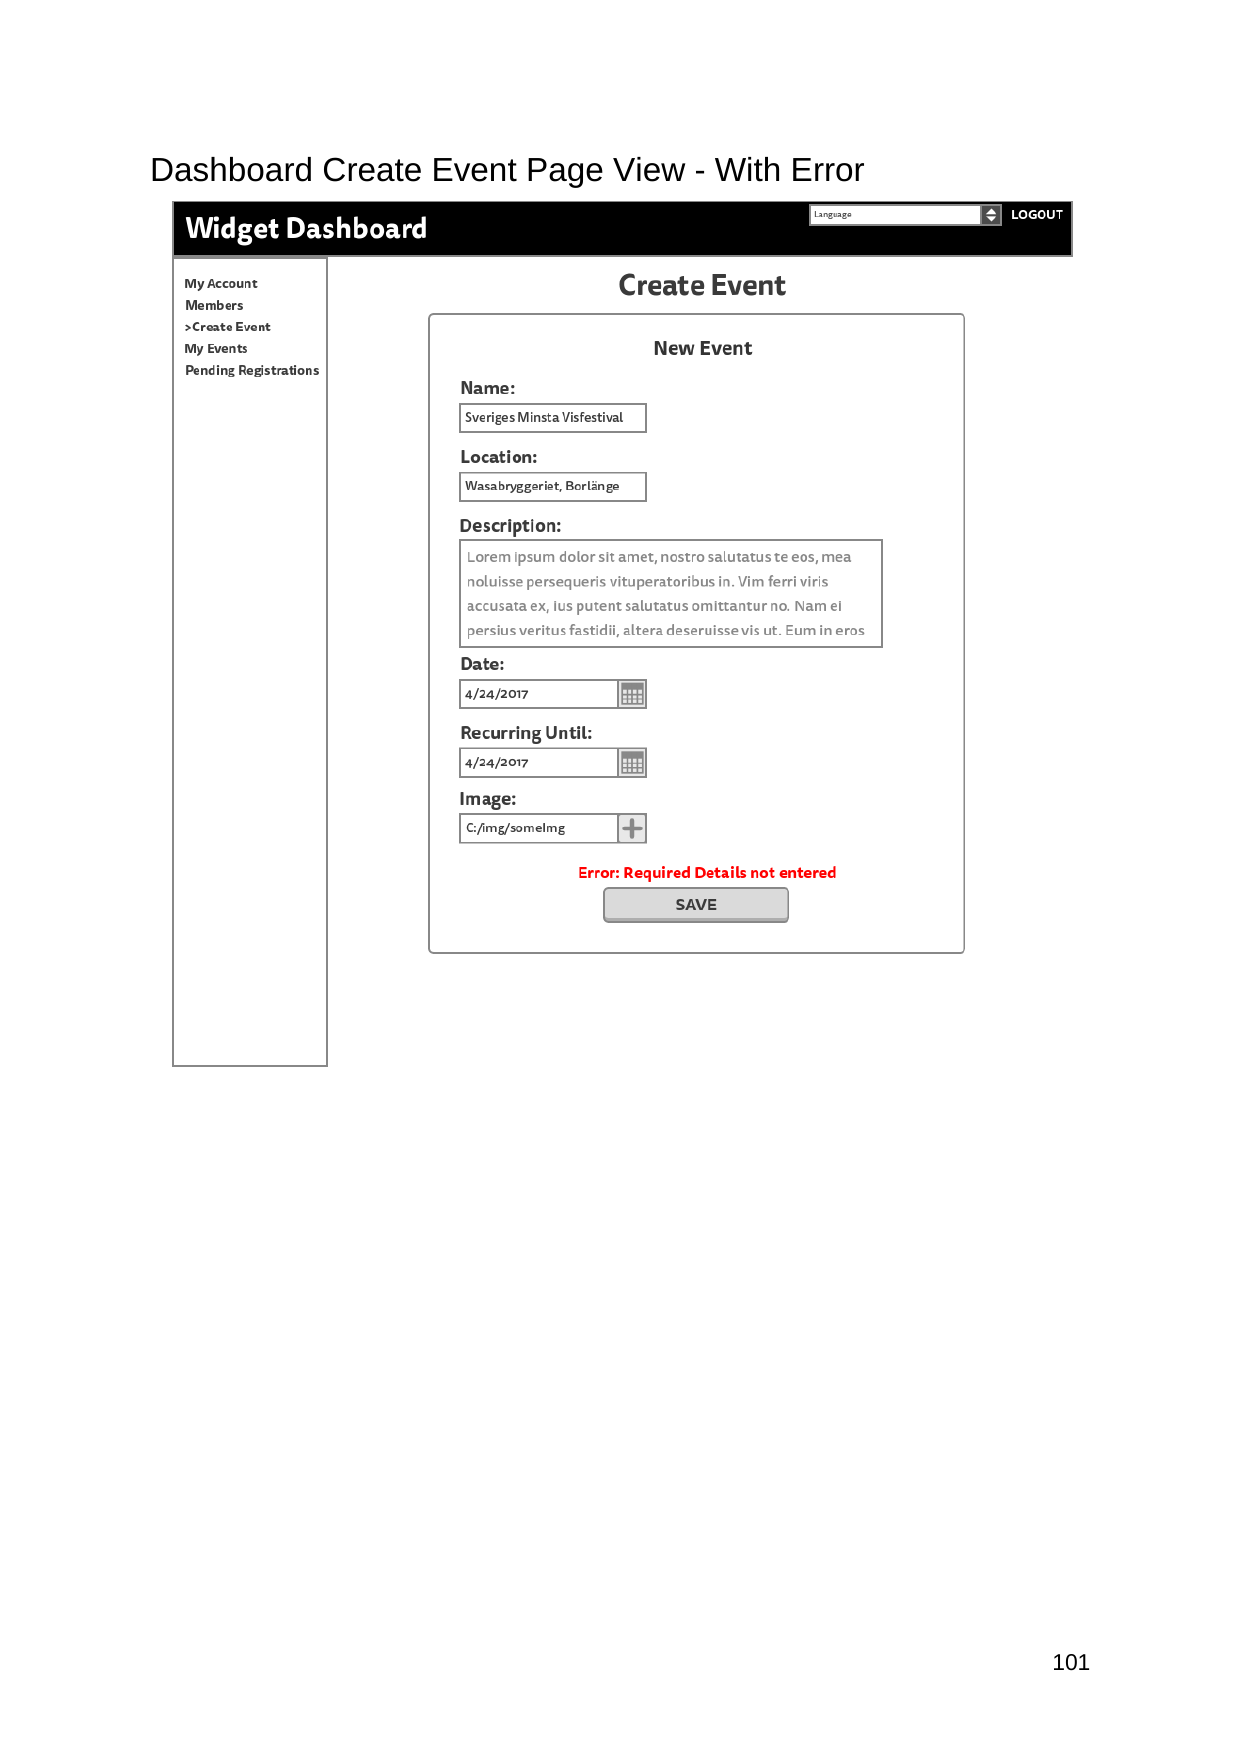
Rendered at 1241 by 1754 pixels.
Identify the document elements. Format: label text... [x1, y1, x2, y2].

subtitle Dashboard Create Event Page View - With Error [150, 150, 1090, 188]
picture [150, 201, 1091, 1085]
